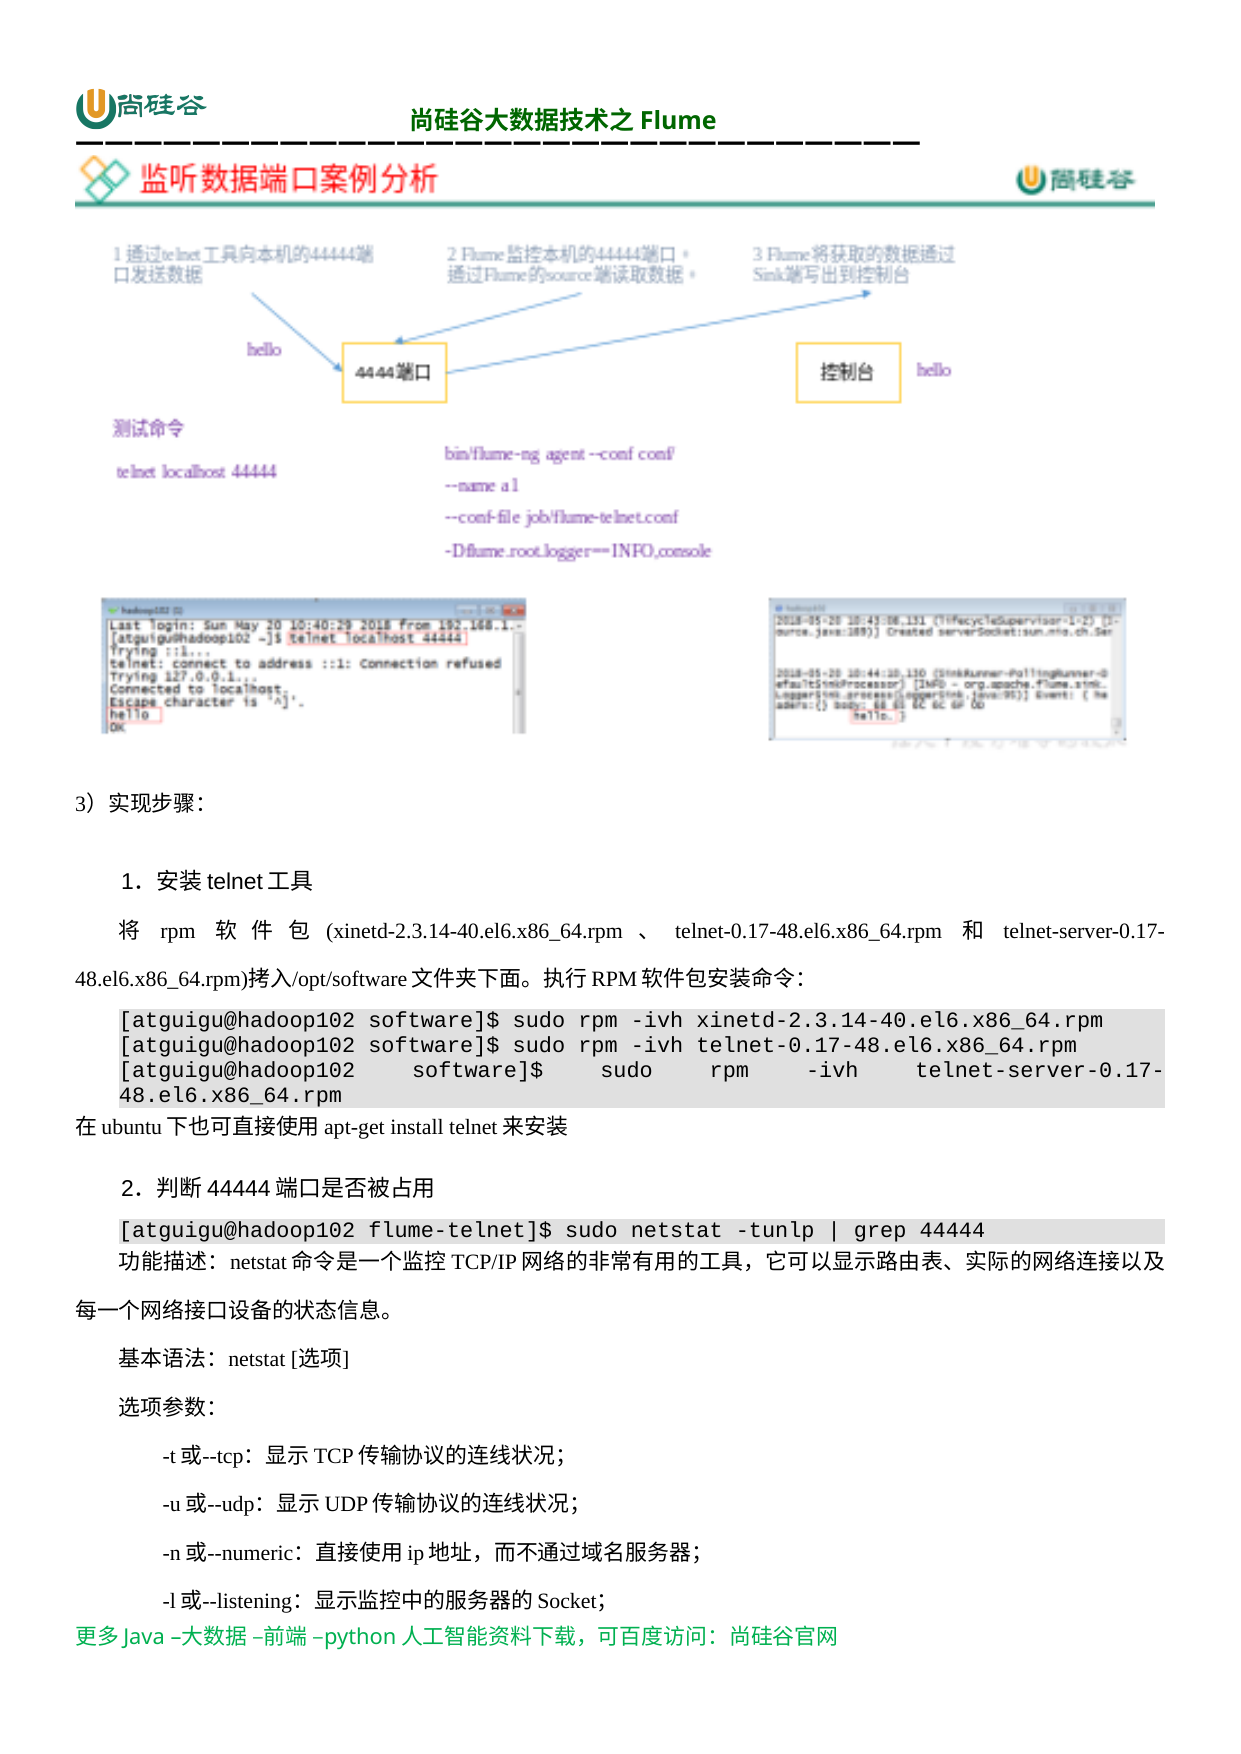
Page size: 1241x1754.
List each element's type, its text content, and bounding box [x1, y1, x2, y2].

text 3）实现步骤： [75, 786, 1165, 818]
text 选项参数： [75, 1389, 1165, 1422]
text -n或--numeric：直接使用ip地址，而不通过域名服务器； [75, 1534, 1165, 1567]
text [atguigu@hadoop102 software]$ sudo rpm -ivh telnet-server-0.17-48.el6.x86_64.rpm [119, 1059, 1165, 1108]
text -u或--udp：显示UDP传输协议的连线状况； [119, 1486, 1165, 1518]
text 将rpm软件包(xinetd-2.3.14-40.el6.x86_64.rpm、telnet-0.17-48.el6.x86_64.rpm和telnet-server-0.17-48.el6.x86_64.rpm)拷入/opt/software文件夹下面。执行RPM软件包安装命令： [75, 912, 1165, 993]
text 功能描述：netstat命令是一个监控TCP/IP网络的非常有用的工具，它可以显示路由表、实际的网络连接以及每一个网络接口设备的状态信息。 [75, 1244, 1165, 1325]
text -l或--listening：显示监控中的服务器的Socket； [75, 1582, 1165, 1615]
text 2．判断44444端口是否被占用 [121, 1154, 1165, 1219]
text 1．安装telnet工具 [75, 847, 1165, 912]
text -t或--tcp：显示TCP传输协议的连线状况； [75, 1437, 1165, 1470]
text [atguigu@hadoop102 flume-telnet]$ sudo netstat -tunlp | grep 44444 [119, 1219, 1165, 1244]
picture [75, 88, 208, 130]
text 在ubuntu下也可直接使用apt-get install telnet来安装 [75, 1108, 1165, 1141]
text [atguigu@hadoop102 software]$ sudo rpm -ivh xinetd-2.3.14-40.el6.x86_64.rpm [119, 1009, 1165, 1034]
text [atguigu@hadoop102 software]$ sudo rpm -ivh telnet-0.17-48.el6.x86_64.rpm [119, 1034, 1165, 1059]
text 基本语法：netstat [选项] [75, 1341, 1165, 1373]
